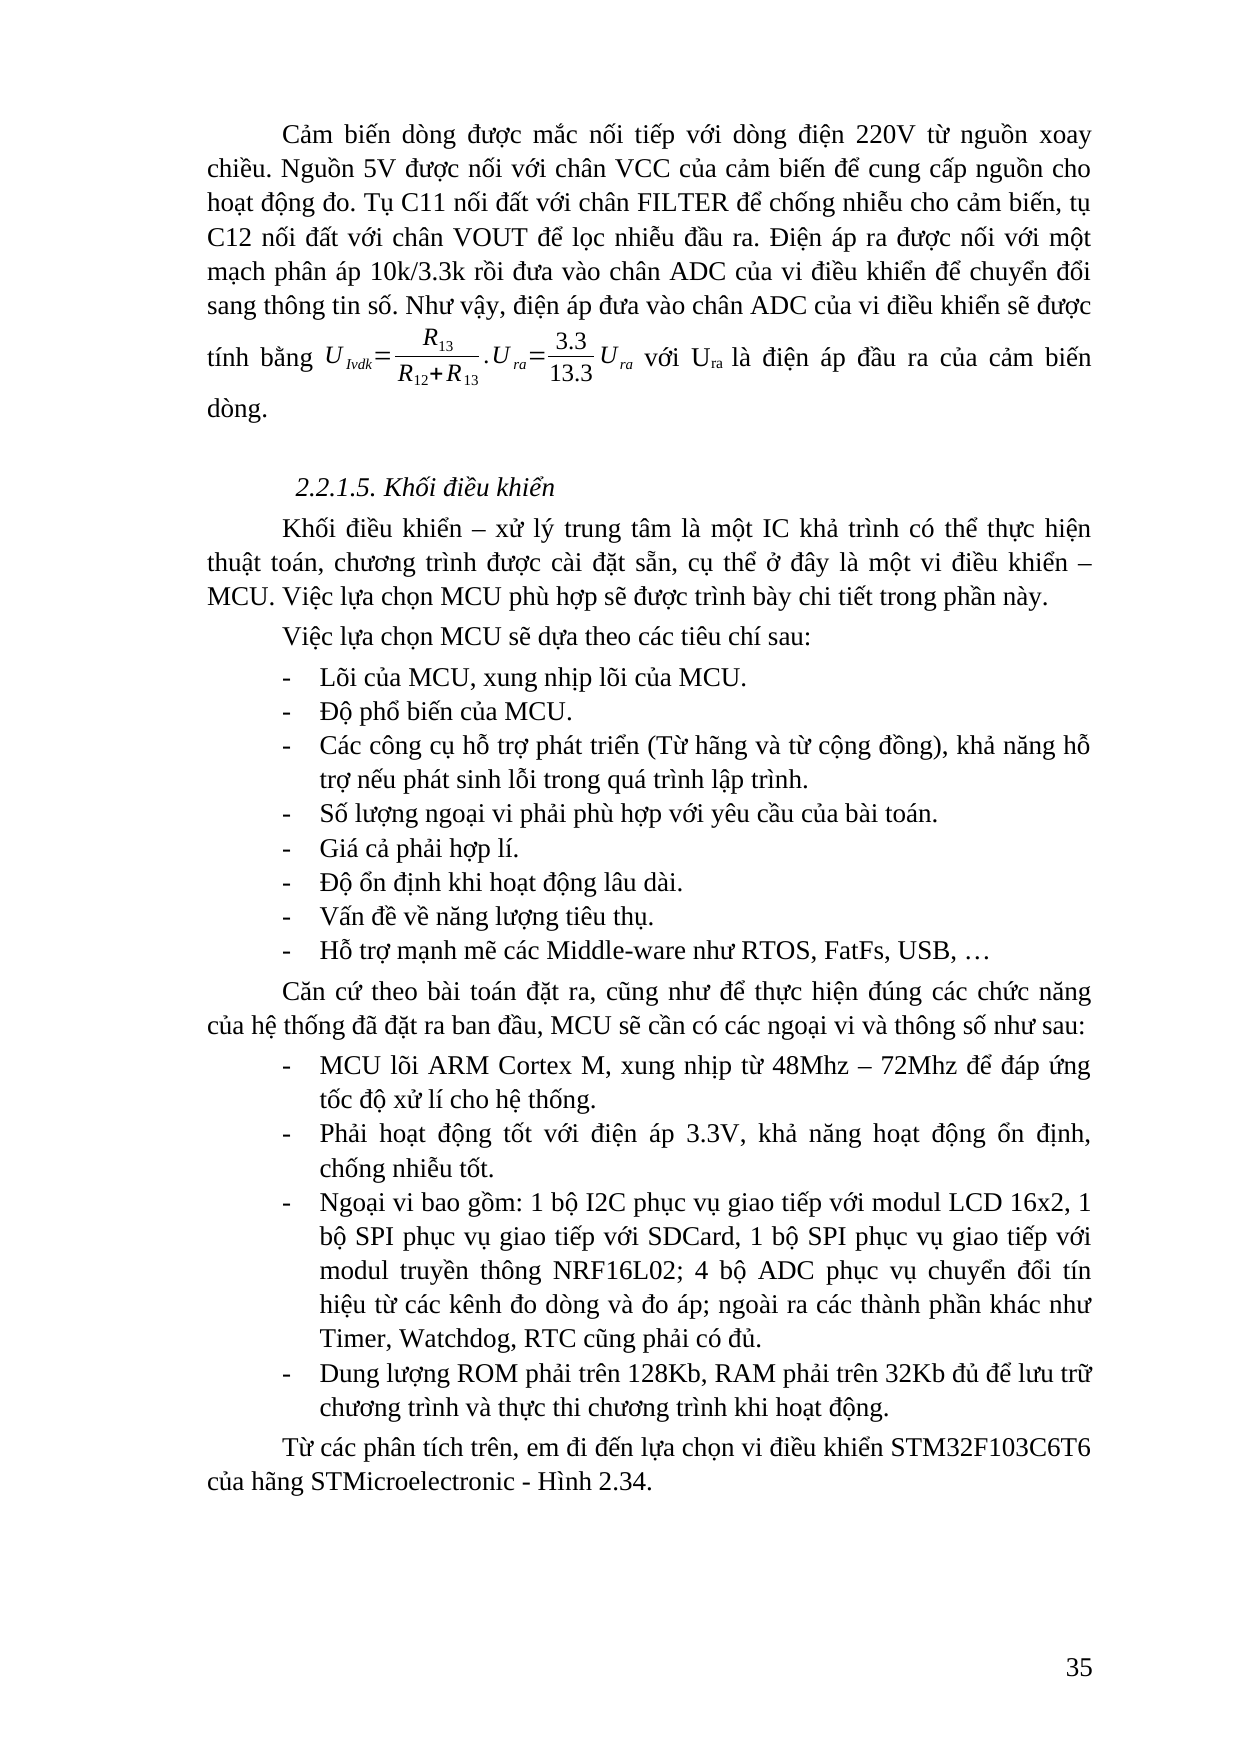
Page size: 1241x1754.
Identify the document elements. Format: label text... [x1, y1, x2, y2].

text Căn cứ theo bài toán đặt ra, cũng như để thực hiện đúng các chức năng của hệ thống đã đặt ra ban đầu, MCU sẽ cần có các ngoại vi và thông số như sau: [207, 974, 1092, 1040]
list Vấn đề về năng lượng tiêu thụ. [282, 900, 1092, 931]
list Giá cả phải hợp lí. [282, 832, 1092, 863]
text Từ các phân tích trên, em đi đến lựa chọn vi điều khiển STM32F103C6T6 của hãng STMicroelectronic - Hình 2.34. [207, 1431, 1092, 1497]
list Số lượng ngoại vi phải phù hợp với yêu cầu của bài toán. [282, 797, 1092, 829]
subtitle Khối điều khiển [207, 471, 1092, 502]
text Khối điều khiển – xử lý trung tâm là một IC khả trình có thể thực hiện thuật toán, chương trình được cài đặt sẵn, cụ thể ở đây là một vi điều khiển – MCU. Việc lựa chọn MCU phù hợp sẽ được trình bày chi tiết trong phần này. [207, 512, 1092, 611]
list Dung lượng ROM phải trên 128Kb, RAM phải trên 32Kb đủ để lưu trữ chương trình và thực thi chương trình khi hoạt động. [282, 1357, 1092, 1422]
list Độ ổn định khi hoạt động lâu dài. [282, 866, 1092, 897]
list Hỗ trợ mạnh mẽ các Middle-ware như RTOS, FatFs, USB, … [282, 934, 1092, 965]
list Ngoại vi bao gồm: 1 bộ I2C phục vụ giao tiếp với modul LCD 16x2, 1 bộ SPI phục vụ giao tiếp với SDCard, 1 bộ SPI phục vụ giao tiếp với modul truyền thông NRF16L02; 4 bộ ADC phục vụ chuyển đổi tín hiệu từ các kênh đo dòng và đo áp; ngoài ra các thành phần khác như Timer, Watchdog, RTC cũng phải có đủ. [282, 1186, 1092, 1354]
list Lõi của MCU, xung nhịp lõi của MCU. [282, 661, 1092, 692]
list Phải hoạt động tốt với điện áp 3.3V, khả năng hoạt động ổn định, chống nhiễu tốt. [282, 1117, 1092, 1183]
list MCU lõi ARM Cortex M, xung nhịp từ 48Mhz – 72Mhz để đáp ứng tốc độ xử lí cho hệ thống. [282, 1049, 1092, 1114]
list Độ phổ biến của MCU. [282, 695, 1092, 726]
text Việc lựa chọn MCU sẽ dựa theo các tiêu chí sau: [207, 620, 1092, 652]
text Cảm biến dòng được mắc nối tiếp với dòng điện 220V từ nguồn xoay chiều. Nguồn 5V được nối với chân VCC của cảm biến để cung cấp nguồn cho hoạt động đo. Tụ C11 nối đất với chân FILTER để chống nhiễu cho cảm biến, tụ C12 nối đất với chân VOUT để lọc nhiễu đầu ra. Điện áp ra được nối với một mạch phân áp 10k/3.3k rồi đưa vào chân ADC của vi điều khiển để chuyển đổi sang thông tin số. Như vậy, điện áp đưa vào chân ADC của vi điều khiển sẽ được tính bằng với Ura là điện áp đầu ra của cảm biến dòng. [207, 118, 1092, 424]
list Các công cụ hỗ trợ phát triển (Từ hãng và từ cộng đồng), khả năng hỗ trợ nếu phát sinh lỗi trong quá trình lập trình. [282, 729, 1092, 794]
